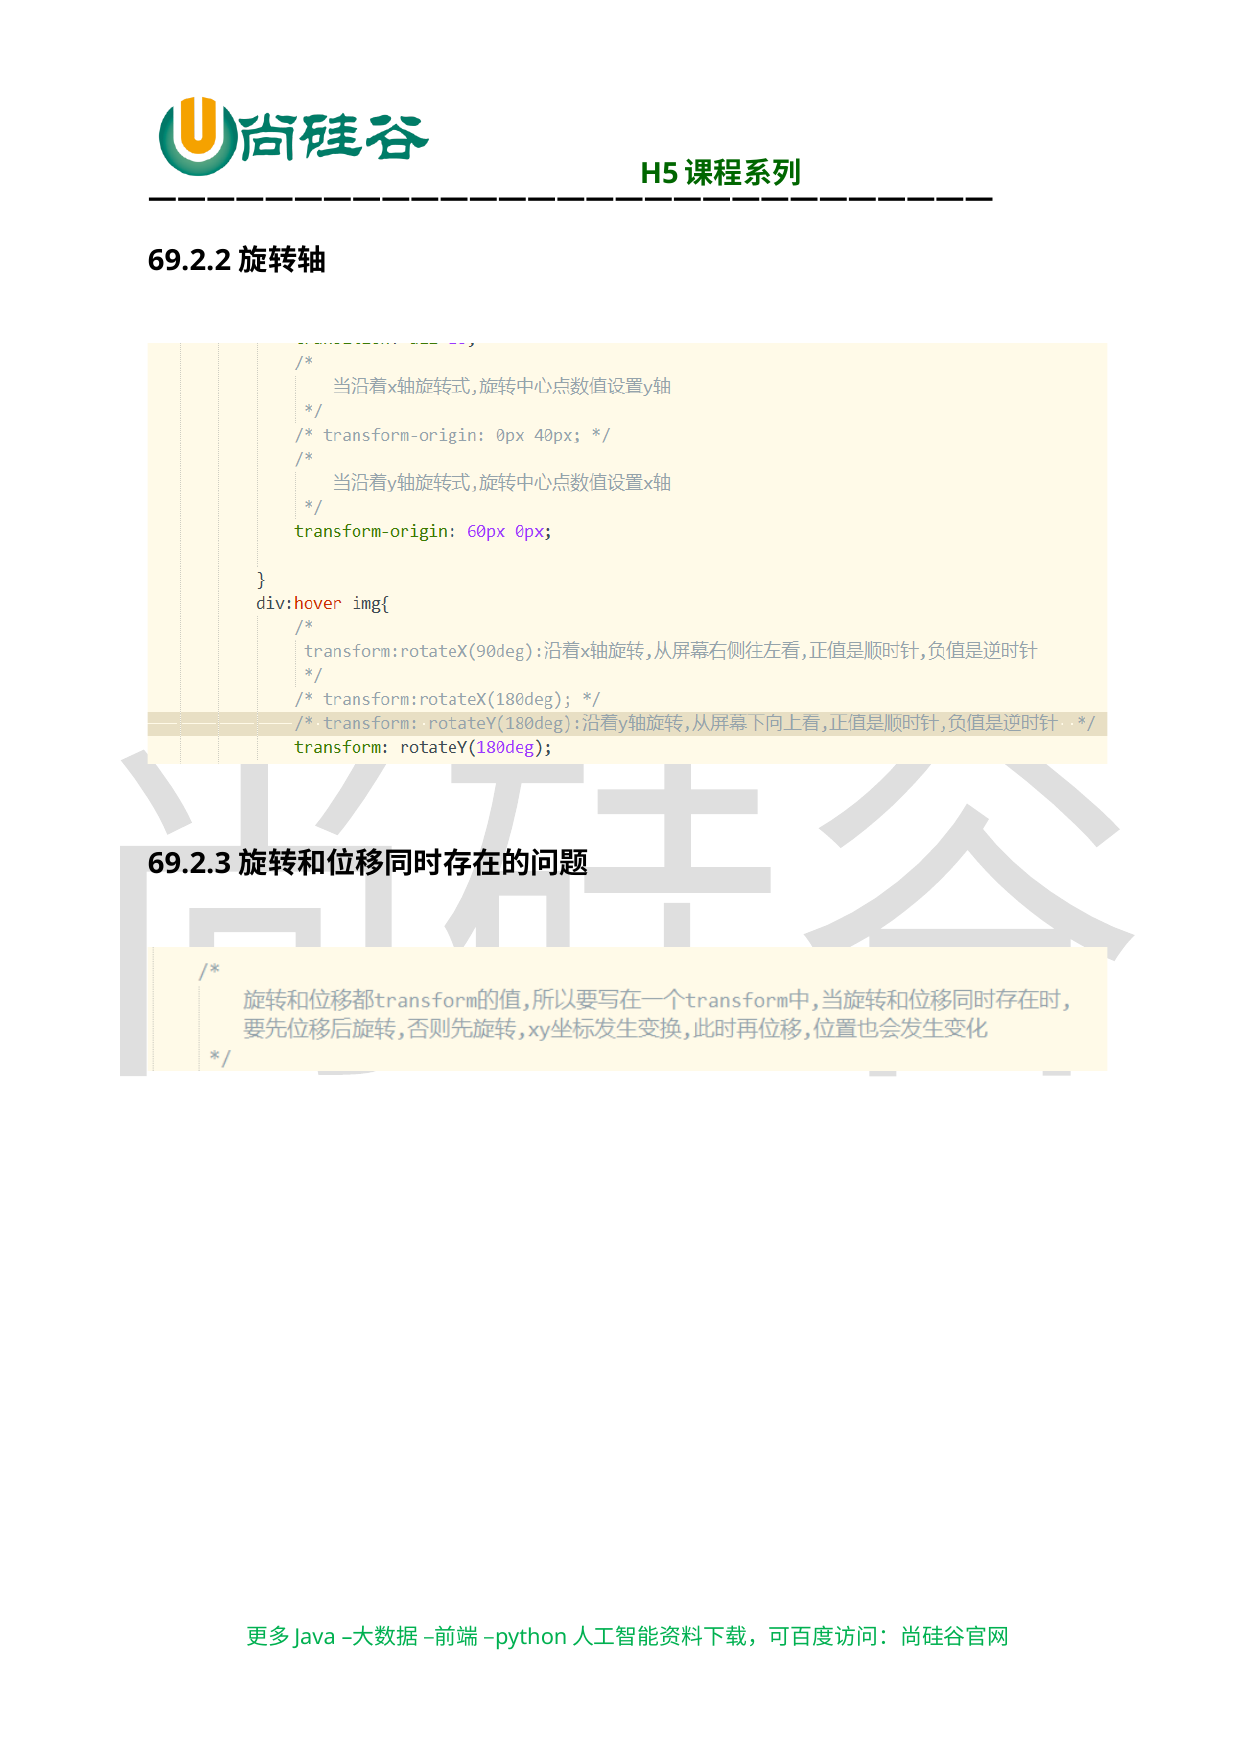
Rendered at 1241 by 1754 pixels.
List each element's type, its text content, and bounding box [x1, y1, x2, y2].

subtitle 旋转轴 [148, 225, 1107, 290]
subtitle 旋转和位移同时存在的问题 [148, 828, 1107, 893]
picture [147, 88, 436, 184]
picture [147, 343, 1108, 764]
picture [147, 947, 1108, 1071]
